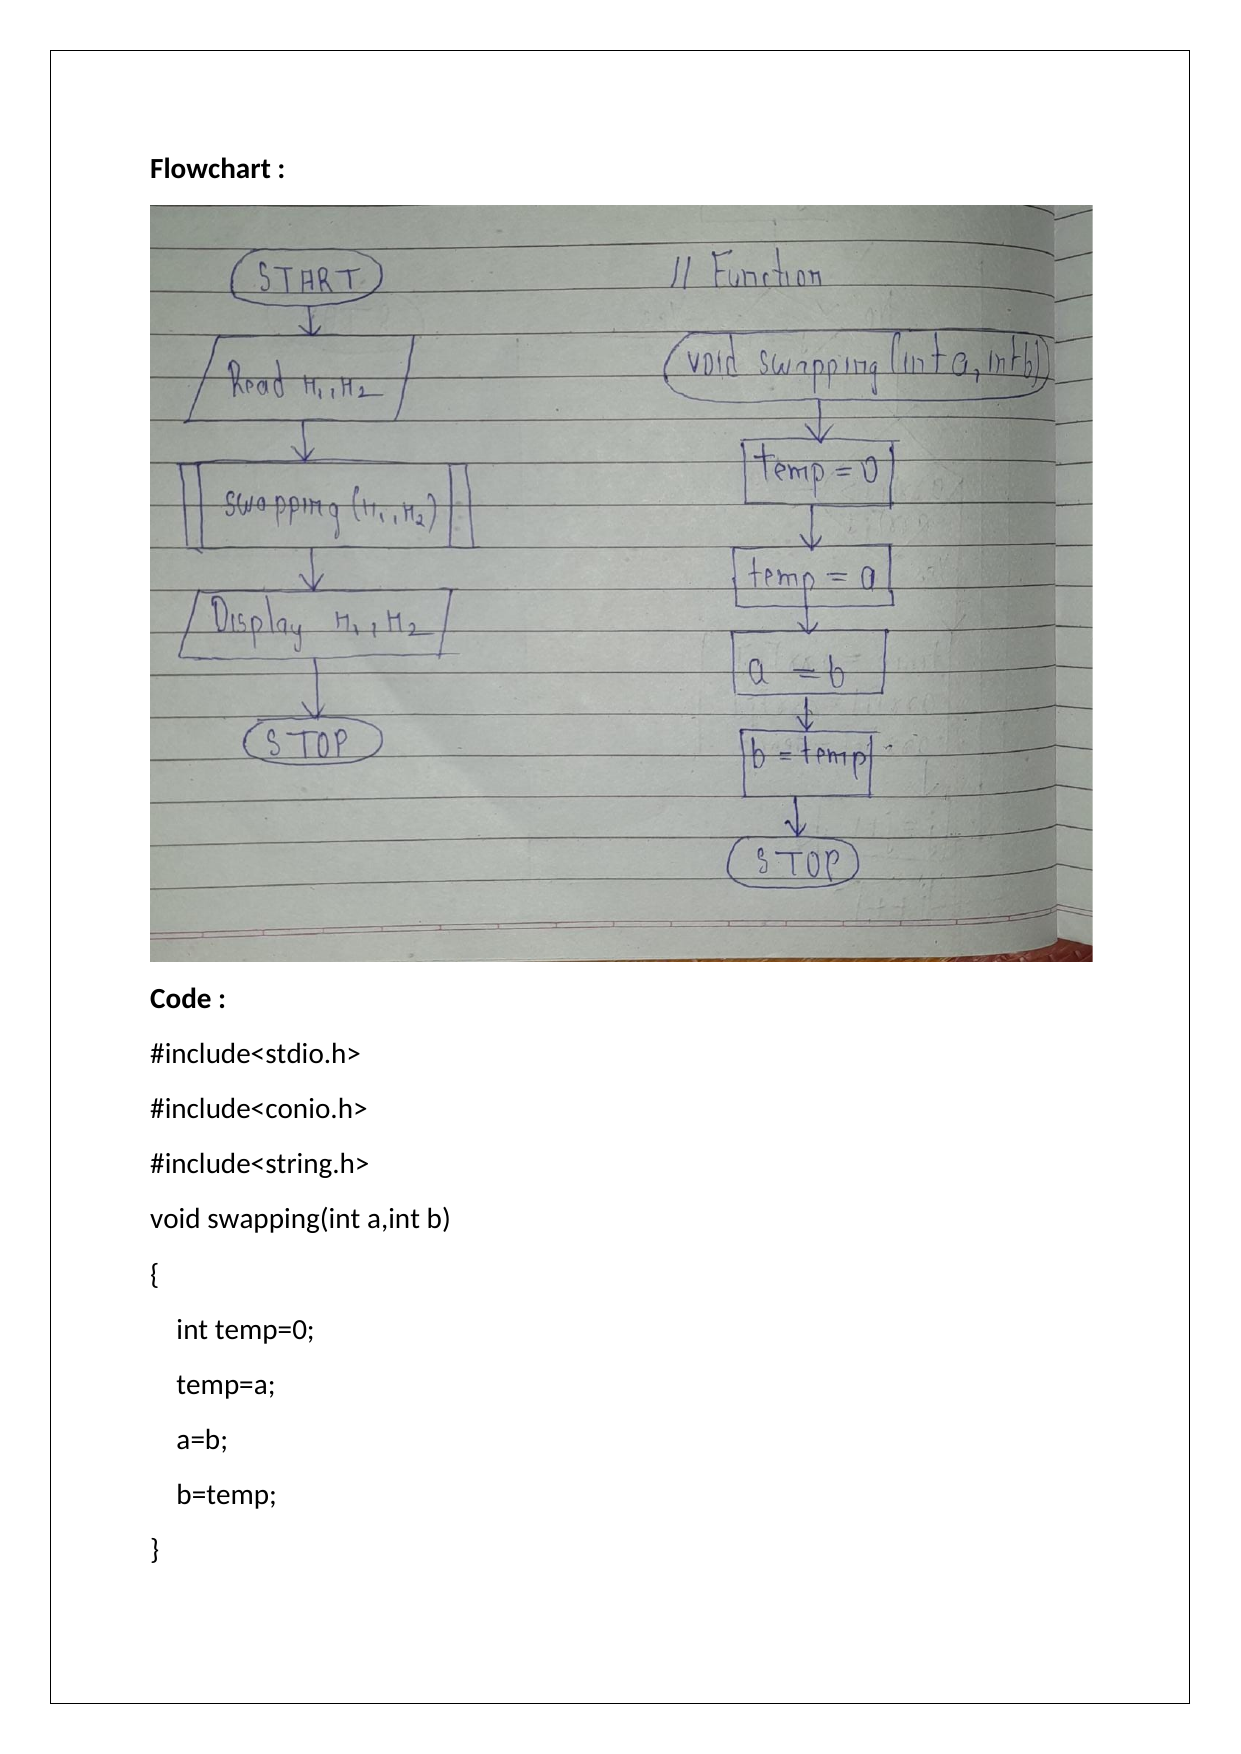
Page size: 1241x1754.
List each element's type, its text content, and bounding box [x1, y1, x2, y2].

picture [150, 205, 1093, 962]
text Flowchart : [150, 150, 1090, 186]
text #include<stdio.h> [150, 1035, 1090, 1071]
text int temp=0; [150, 1311, 1090, 1346]
text #include<string.h> [150, 1146, 1090, 1181]
text #include<conio.h> [150, 1090, 1090, 1126]
text } [150, 1531, 1090, 1567]
text b=temp; [150, 1476, 1090, 1512]
text Code : [150, 980, 1090, 1016]
text a=b; [150, 1421, 1090, 1457]
text void swapping(int a,int b) [150, 1201, 1090, 1236]
text { [150, 1256, 1090, 1291]
text temp=a; [150, 1366, 1090, 1402]
